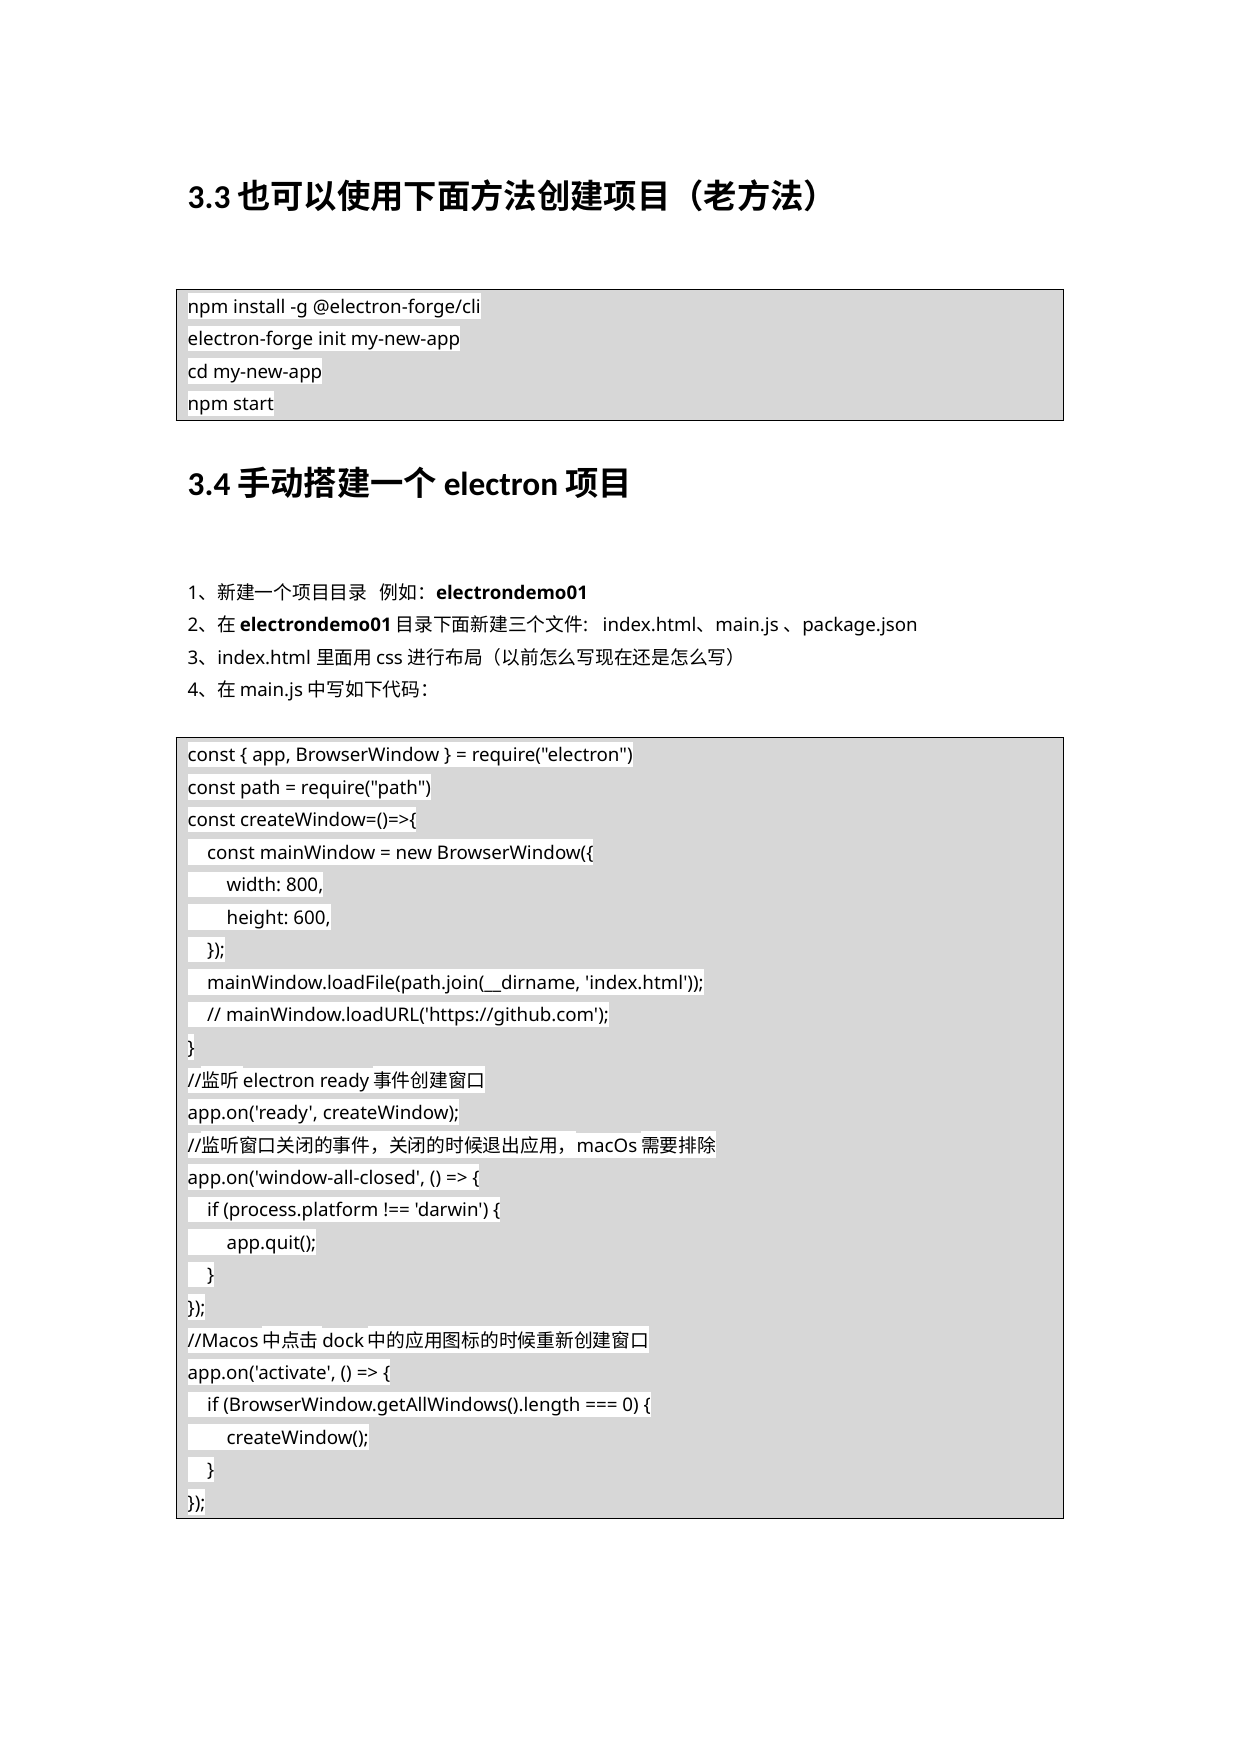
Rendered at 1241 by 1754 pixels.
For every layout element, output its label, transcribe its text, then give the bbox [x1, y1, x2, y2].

table_header const { app, BrowserWindow } = require("electron") const path = require("path") const createWindow=()=>{ const mainWindow = new BrowserWindow({ width: 800, height: 600, }); mainWindow.loadFile(path.join(__dirname, 'index.html')); // mainWindow.loadURL('https://github.com'); } //监听electron ready事件创建窗口 app.on('ready', createWindow); //监听窗口关闭的事件，关闭的时候退出应用，macOs需要排除 app.on('window-all-closed', () => { if (process.platform !== 'darwin') { app.quit(); } }); //Macos中点击dock中的应用图标的时候重新创建窗口 app.on('activate', () => { if (BrowserWindow.getAllWindows().length === 0) { createWindow(); } }); [177, 738, 1063, 1518]
list index.html 里面用css 进行布局（以前怎么写现在还是怎么写） [187, 640, 1053, 672]
list 新建一个项目目录 例如：electrondemo01 [187, 575, 1053, 607]
list 在electrondemo01目录下面新建三个文件: index.html、main.js 、package.json [187, 607, 1053, 640]
list 在main.js 中写如下代码： [187, 672, 1053, 705]
table_header npm install -g @electron-forge/cli electron-forge init my-new-app cd my-new-app npm start [177, 290, 1063, 420]
subtitle 3.4手动搭建一个electron项目 [187, 448, 1053, 513]
subtitle 3.3也可以使用下面方法创建项目（老方法） [187, 162, 1053, 227]
